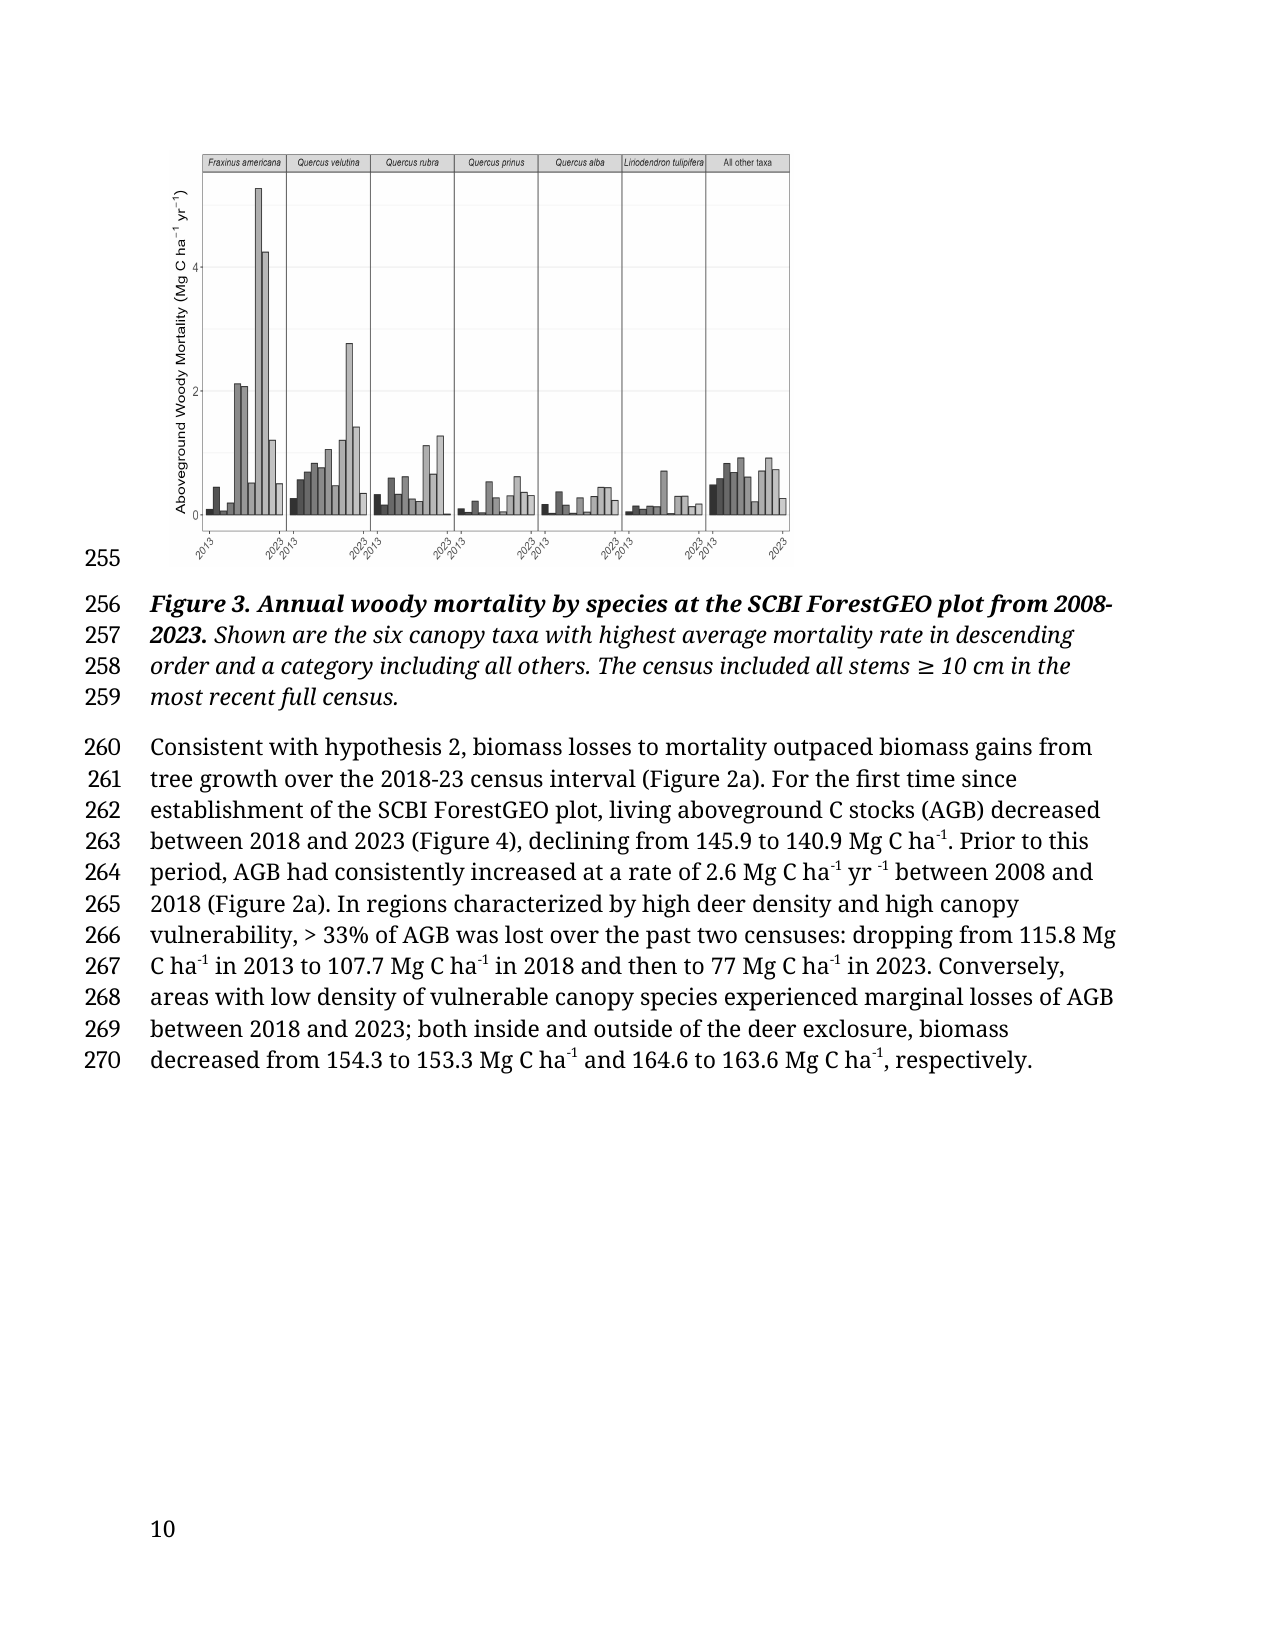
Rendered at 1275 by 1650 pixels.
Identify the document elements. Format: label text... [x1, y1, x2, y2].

picture [168, 150, 794, 567]
text Consistent with hypothesis 2, biomass losses to mortality outpaced biomass gains from tree growth over the 2018-23 census interval (Figure 2a). For the first time since establishment of the SCBI ForestGEO plot, living aboveground C stocks (AGB) decreased between 2018 and 2023 (Figure 4), declining from 145.9 to 140.9 Mg C ha-1. Prior to this period, AGB had consistently increased at a rate of 2.6 Mg C ha-1 yr -1 between 2008 and 2018 (Figure 2a). In regions characterized by high deer density and high canopy vulnerability, > 33% of AGB was lost over the past two censuses: dropping from 115.8 Mg C ha-1 in 2013 to 107.7 Mg C ha-1 in 2018 and then to 77 Mg C ha-1 in 2023. Conversely, areas with low density of vulnerable canopy species experienced marginal losses of AGB between 2018 and 2023; both inside and outside of the deer exclosure, biomass decreased from 154.3 to 153.3 Mg C ha-1 and 164.6 to 163.6 Mg C ha-1, respectively. [150, 731, 1125, 1075]
text Figure 3. Annual woody mortality by species at the SCBI ForestGEO plot from 2008-2023. Shown are the six canopy taxa with highest average mortality rate in descending order and a category including all others. The census included all stems ≥ 10 cm in the most recent full census. [150, 587, 1125, 712]
